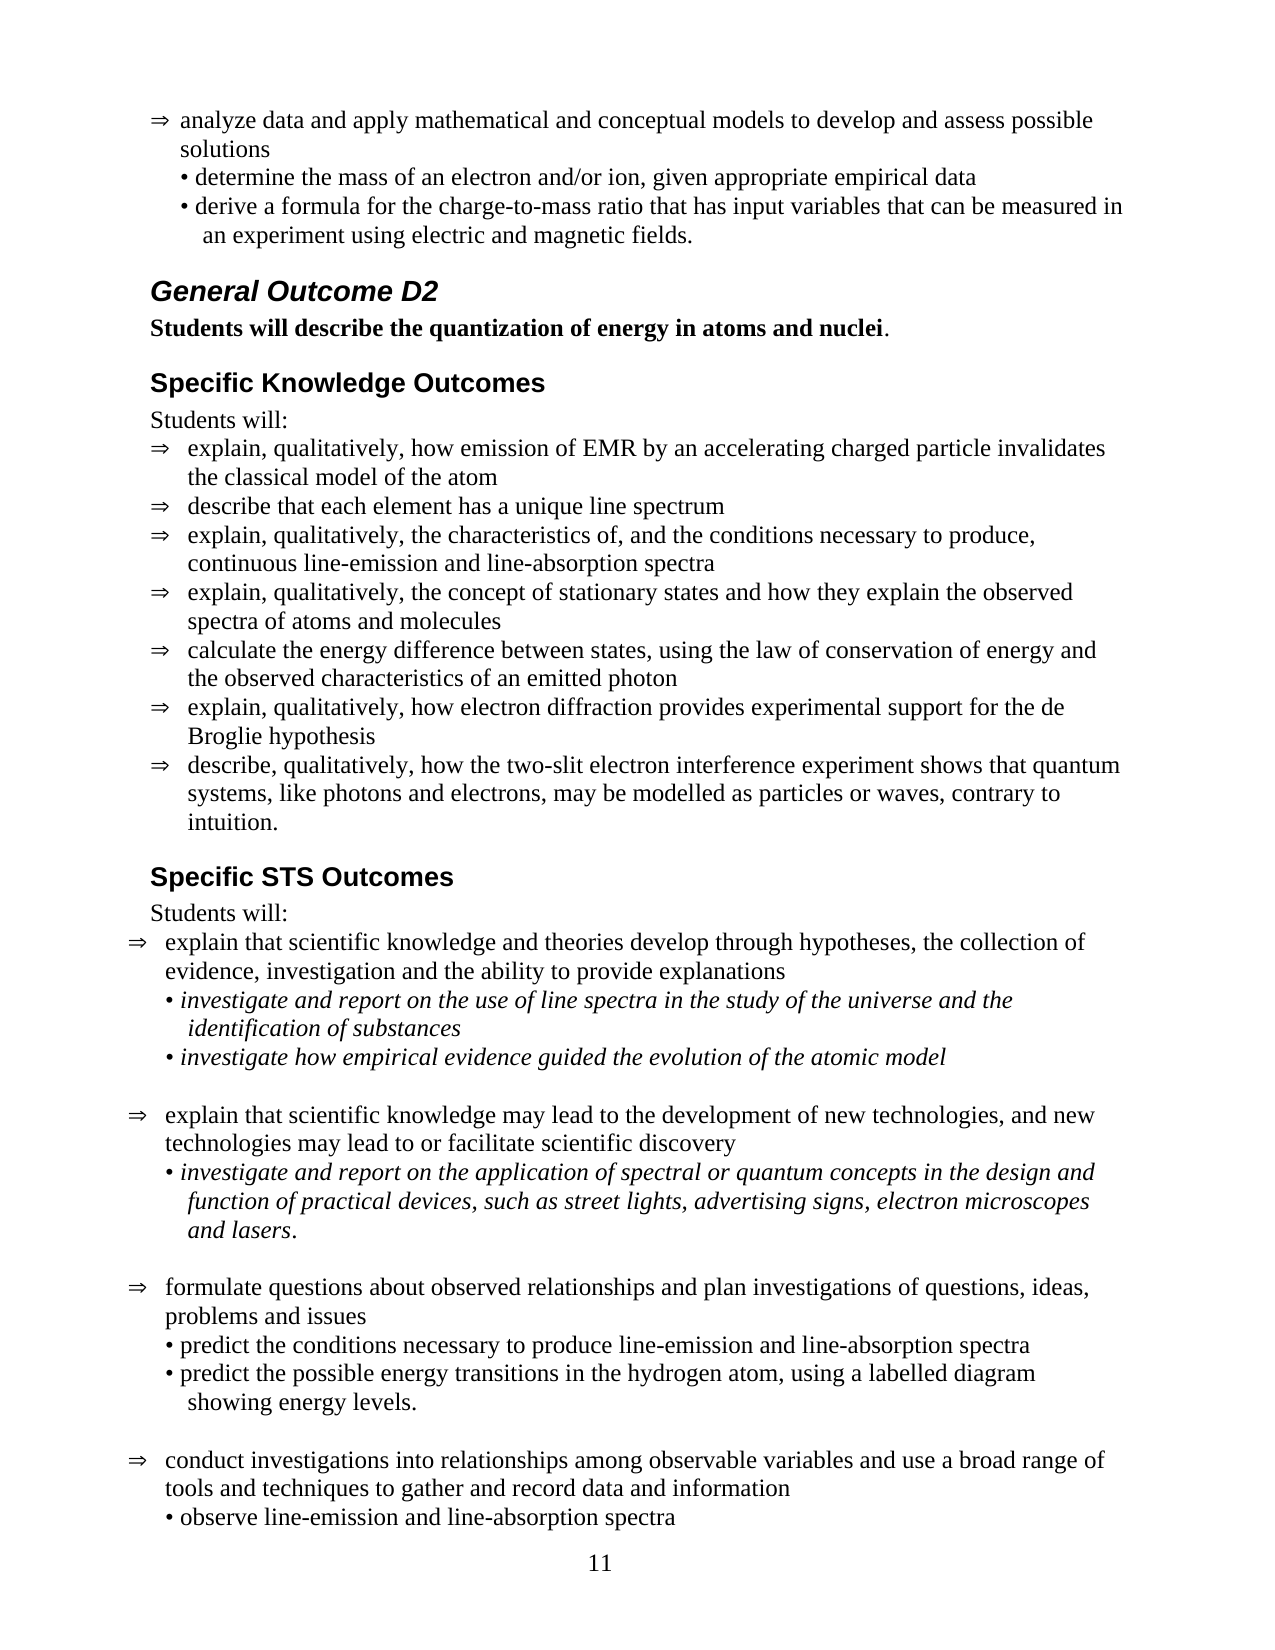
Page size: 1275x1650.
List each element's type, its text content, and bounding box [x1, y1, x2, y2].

subtitle General Outcome D2 [150, 274, 1125, 307]
list conduct investigations into relationships among observable variables and use a broad range of tools and techniques to gather and record data and information [127, 1445, 1125, 1502]
text • predict the conditions necessary to produce line-emission and line-absorption spectra [165, 1330, 1125, 1358]
subtitle Specific STS Outcomes [150, 861, 1125, 892]
text • determine the mass of an electron and/or ion, given appropriate empirical data [180, 162, 1125, 191]
list analyze data and apply mathematical and conceptual models to develop and assess possible solutions [150, 105, 1125, 162]
list explain, qualitatively, how electron diffraction provides experimental support for the de Broglie hypothesis [150, 692, 1125, 750]
text • observe line-emission and line-absorption spectra [165, 1502, 1125, 1531]
list calculate the energy difference between states, using the law of conservation of energy and the observed characteristics of an emitted photon [150, 635, 1125, 692]
list explain that scientific knowledge and theories develop through hypotheses, the collection of evidence, investigation and the ability to provide explanations [127, 927, 1125, 985]
text • derive a formula for the charge-to-mass ratio that has input variables that can be measured in an experiment using electric and magnetic fields. [180, 191, 1125, 249]
list explain, qualitatively, how emission of EMR by an accelerating charged particle invalidates the classical model of the atom [150, 433, 1125, 491]
text Students will: [150, 405, 1125, 433]
text • investigate and report on the use of line spectra in the study of the universe and the identification of substances [165, 985, 1125, 1042]
text • investigate how empirical evidence guided the evolution of the atomic model [165, 1042, 1125, 1071]
list describe that each element has a unique line spectrum [150, 491, 1125, 520]
subtitle Specific Knowledge Outcomes [150, 367, 1125, 398]
text Students will: [150, 898, 1125, 927]
list describe, qualitatively, how the two-slit electron interference experiment shows that quantum systems, like photons and electrons, may be modelled as particles or waves, contrary to intuition. [150, 750, 1125, 836]
list formulate questions about observed relationships and plan investigations of questions, ideas, problems and issues [127, 1272, 1125, 1330]
text Students will describe the quantization of energy in atoms and nuclei. [150, 313, 1125, 342]
text • investigate and report on the application of spectral or quantum concepts in the design and function of practical devices, such as street lights, advertising signs, electron microscopes and lasers. [165, 1157, 1125, 1243]
list explain, qualitatively, the concept of stationary states and how they explain the observed spectra of atoms and molecules [150, 577, 1125, 635]
list explain, qualitatively, the characteristics of, and the conditions necessary to produce, continuous line-emission and line-absorption spectra [150, 520, 1125, 577]
text • predict the possible energy transitions in the hydrogen atom, using a labelled diagram showing energy levels. [165, 1358, 1125, 1416]
list explain that scientific knowledge may lead to the development of new technologies, and new technologies may lead to or facilitate scientific discovery [127, 1100, 1125, 1157]
